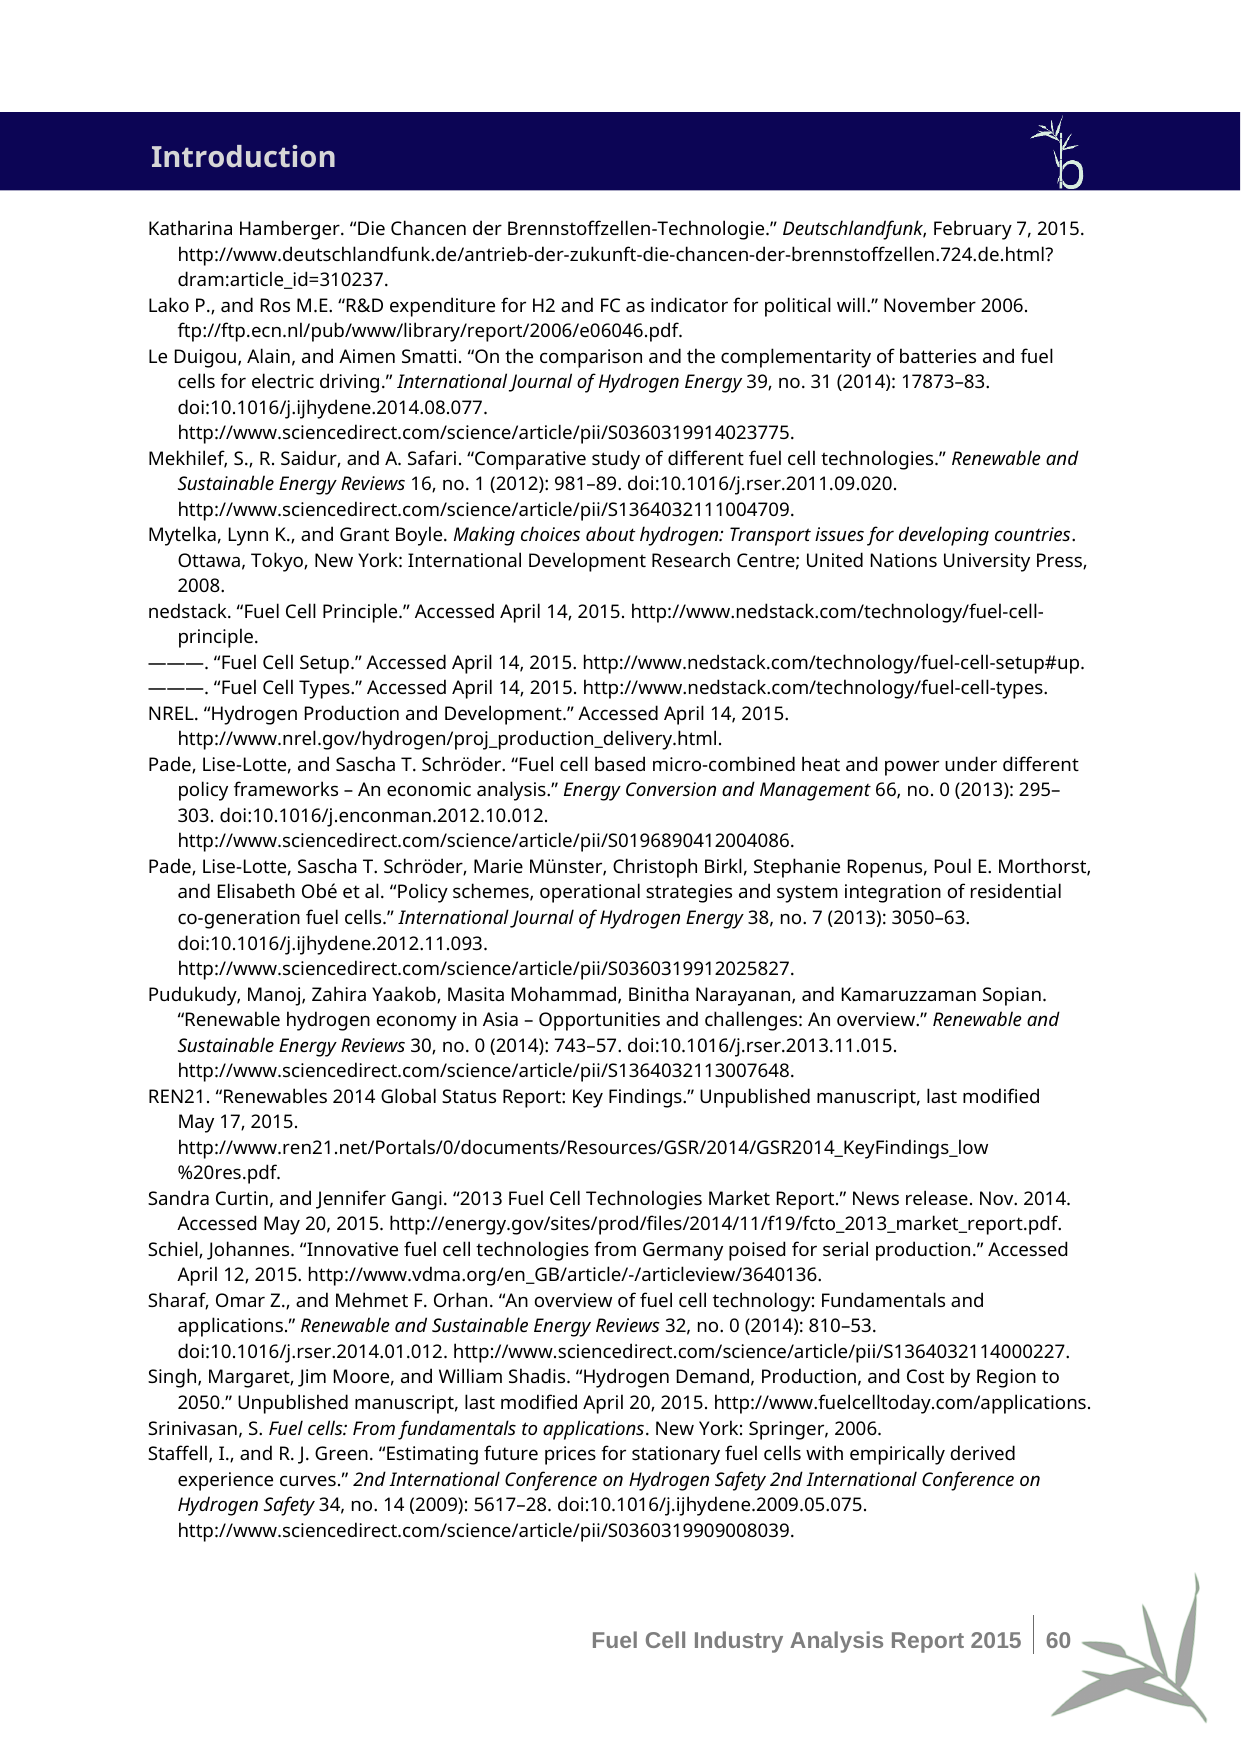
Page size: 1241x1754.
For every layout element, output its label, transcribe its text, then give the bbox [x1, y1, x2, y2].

text Katharina Hamberger. “Die Chancen der Brennstoffzellen-Technologie.” Deutschlandfunk, February 7, 2015. http://www.deutschlandfunk.de/antrieb-der-zukunft-die-chancen-der-brennstoffzellen.724.de.html?dram:article_id=310237. [148, 215, 1092, 292]
text ———. “Fuel Cell Types.” Accessed April 14, 2015. http://www.nedstack.com/technology/fuel-cell-types. [148, 675, 1092, 700]
text NREL. “Hydrogen Production and Development.” Accessed April 14, 2015. http://www.nrel.gov/hydrogen/proj_production_delivery.html. [148, 700, 1092, 751]
text Schiel, Johannes. “Innovative fuel cell technologies from Germany poised for serial production.” Accessed April 12, 2015. http://www.vdma.org/en_GB/article/-/articleview/3640136. [148, 1236, 1092, 1287]
text Staffell, I., and R. J. Green. “Estimating future prices for stationary fuel cells with empirically derived experience curves.” 2nd International Conference on Hydrogen Safety 2nd International Conference on Hydrogen Safety 34, no. 14 (2009): 5617–28. doi:10.1016/j.ijhydene.2009.05.075. http://www.sciencedirect.com/science/article/pii/S0360319909008039. [148, 1440, 1092, 1542]
picture [1034, 1572, 1218, 1744]
text ———. “Fuel Cell Setup.” Accessed April 14, 2015. http://www.nedstack.com/technology/fuel-cell-setup#up. [148, 649, 1092, 675]
text Lako P., and Ros M.E. “R&D expenditure for H2 and FC as indicator for political will.” November 2006. ftp://ftp.ecn.nl/pub/www/library/report/2006/e06046.pdf. [148, 292, 1092, 343]
text nedstack. “Fuel Cell Principle.” Accessed April 14, 2015. http://www.nedstack.com/technology/fuel-cell-principle. [148, 598, 1092, 649]
text Pudukudy, Manoj, Zahira Yaakob, Masita Mohammad, Binitha Narayanan, and Kamaruzzaman Sopian. “Renewable hydrogen economy in Asia – Opportunities and challenges: An overview.” Renewable and Sustainable Energy Reviews 30, no. 0 (2014): 743–57. doi:10.1016/j.rser.2013.11.015. http://www.sciencedirect.com/science/article/pii/S1364032113007648. [148, 981, 1092, 1083]
text REN21. “Renewables 2014 Global Status Report: Key Findings.” Unpublished manuscript, last modified May 17, 2015. http://www.ren21.net/Portals/0/documents/Resources/GSR/2014/GSR2014_KeyFindings_low%20res.pdf. [148, 1083, 1092, 1185]
text Mytelka, Lynn K., and Grant Boyle. Making choices about hydrogen: Transport issues for developing countries. Ottawa, Tokyo, New York: International Development Research Centre; United Nations University Press, 2008. [148, 522, 1092, 598]
text Sandra Curtin, and Jennifer Gangi. “2013 Fuel Cell Technologies Market Report.” News release. Nov. 2014. Accessed May 20, 2015. http://energy.gov/sites/prod/files/2014/11/f19/fcto_2013_market_report.pdf. [148, 1185, 1092, 1236]
text Singh, Margaret, Jim Moore, and William Shadis. “Hydrogen Demand, Production, and Cost by Region to 2050.” Unpublished manuscript, last modified April 20, 2015. http://www.fuelcelltoday.com/applications. [148, 1364, 1092, 1415]
text Pade, Lise-Lotte, and Sascha T. Schröder. “Fuel cell based micro-combined heat and power under different policy frameworks – An economic analysis.” Energy Conversion and Management 66, no. 0 (2013): 295–303. doi:10.1016/j.enconman.2012.10.012. http://www.sciencedirect.com/science/article/pii/S0196890412004086. [148, 751, 1092, 853]
text Sharaf, Omar Z., and Mehmet F. Orhan. “An overview of fuel cell technology: Fundamentals and applications.” Renewable and Sustainable Energy Reviews 32, no. 0 (2014): 810–53. doi:10.1016/j.rser.2014.01.012. http://www.sciencedirect.com/science/article/pii/S1364032114000227. [148, 1287, 1092, 1364]
text Srinivasan, S. Fuel cells: From fundamentals to applications. New York: Springer, 2006. [148, 1415, 1092, 1440]
text Le Duigou, Alain, and Aimen Smatti. “On the comparison and the complementarity of batteries and fuel cells for electric driving.” International Journal of Hydrogen Energy 39, no. 31 (2014): 17873–83. doi:10.1016/j.ijhydene.2014.08.077. http://www.sciencedirect.com/science/article/pii/S0360319914023775. [148, 343, 1092, 445]
text Pade, Lise-Lotte, Sascha T. Schröder, Marie Münster, Christoph Birkl, Stephanie Ropenus, Poul E. Morthorst, and Elisabeth Obé et al. “Policy schemes, operational strategies and system integration of residential co-generation fuel cells.” International Journal of Hydrogen Energy 38, no. 7 (2013): 3050–63. doi:10.1016/j.ijhydene.2012.11.093. http://www.sciencedirect.com/science/article/pii/S0360319912025827. [148, 853, 1092, 981]
text Mekhilef, S., R. Saidur, and A. Safari. “Comparative study of different fuel cell technologies.” Renewable and Sustainable Energy Reviews 16, no. 1 (2012): 981–89. doi:10.1016/j.rser.2011.09.020. http://www.sciencedirect.com/science/article/pii/S1364032111004709. [148, 445, 1092, 522]
